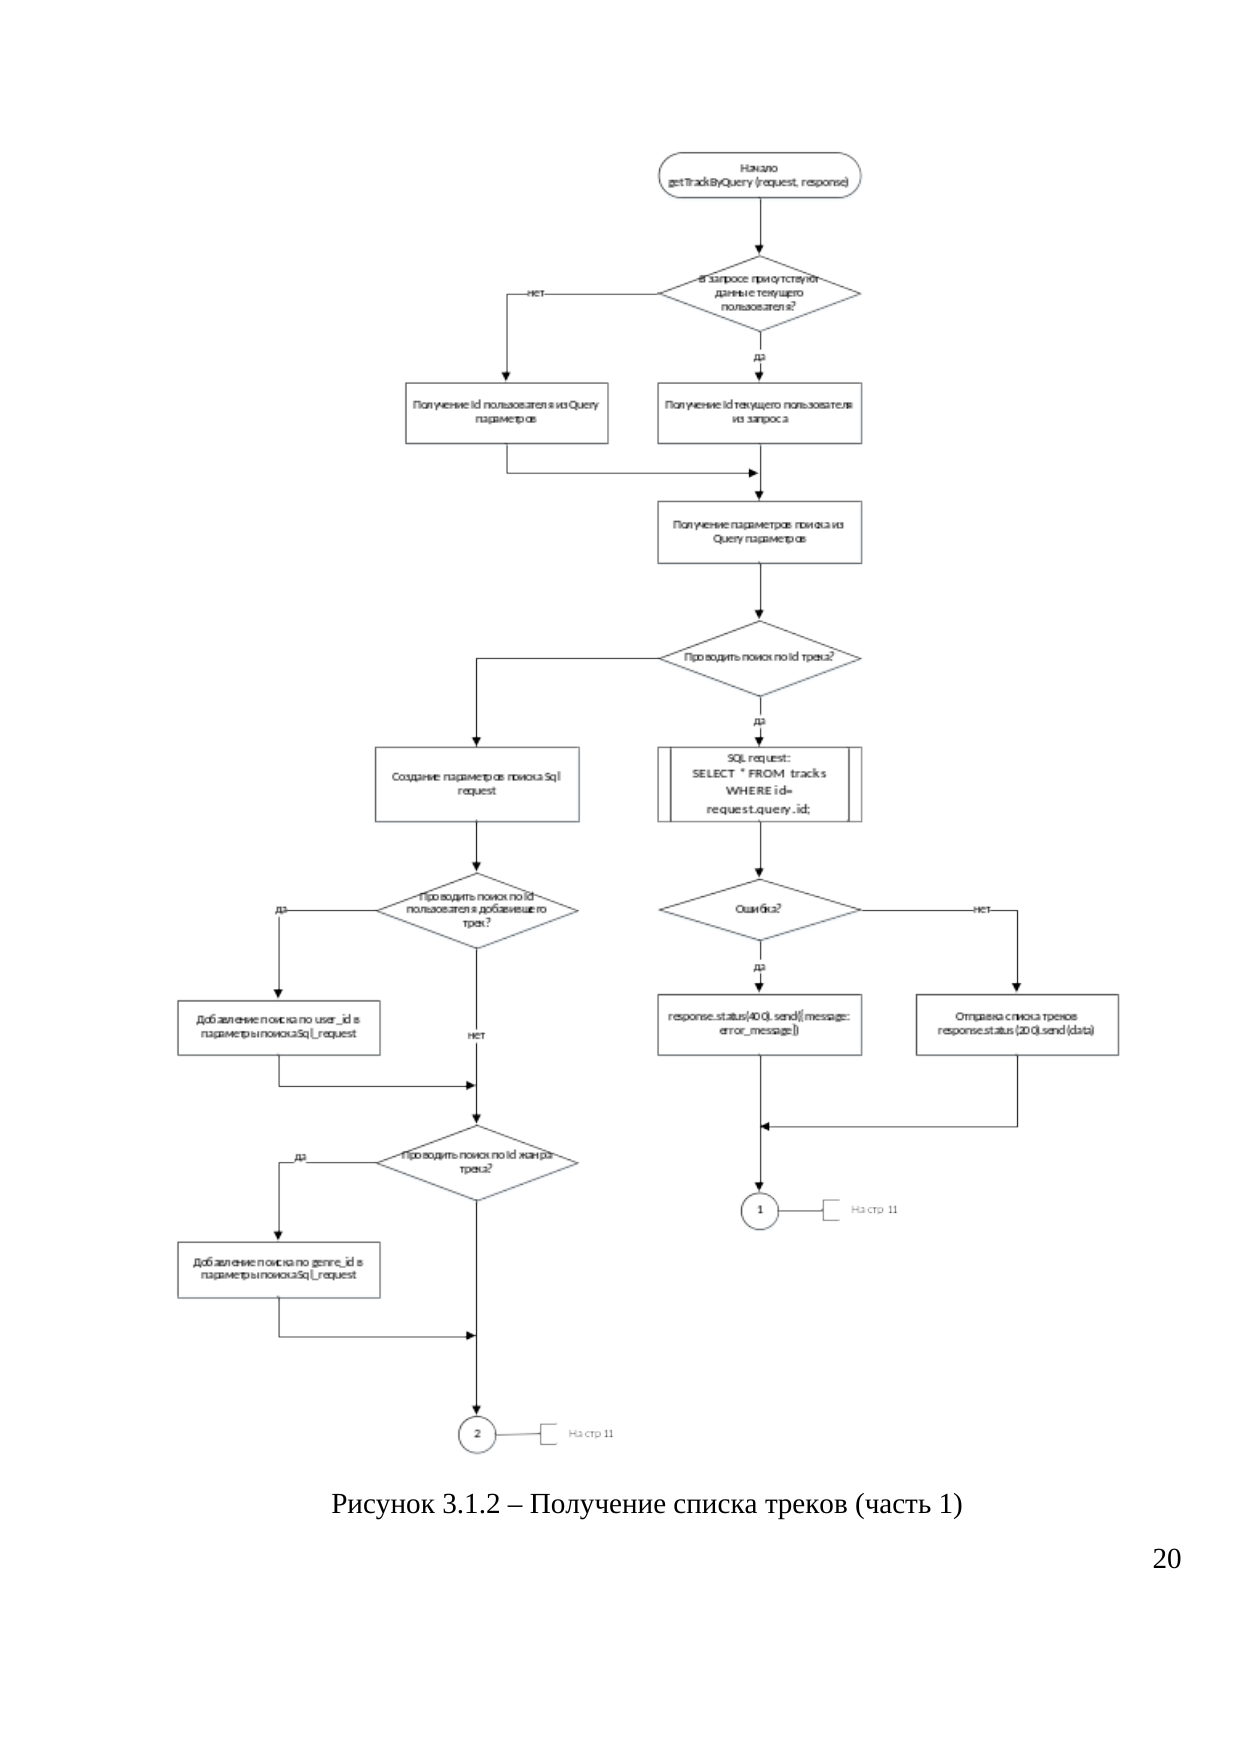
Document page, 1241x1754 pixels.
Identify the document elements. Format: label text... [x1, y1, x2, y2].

text Рисунок 3.1.2 – Получение списка треков (часть 1) [112, 1486, 1181, 1519]
